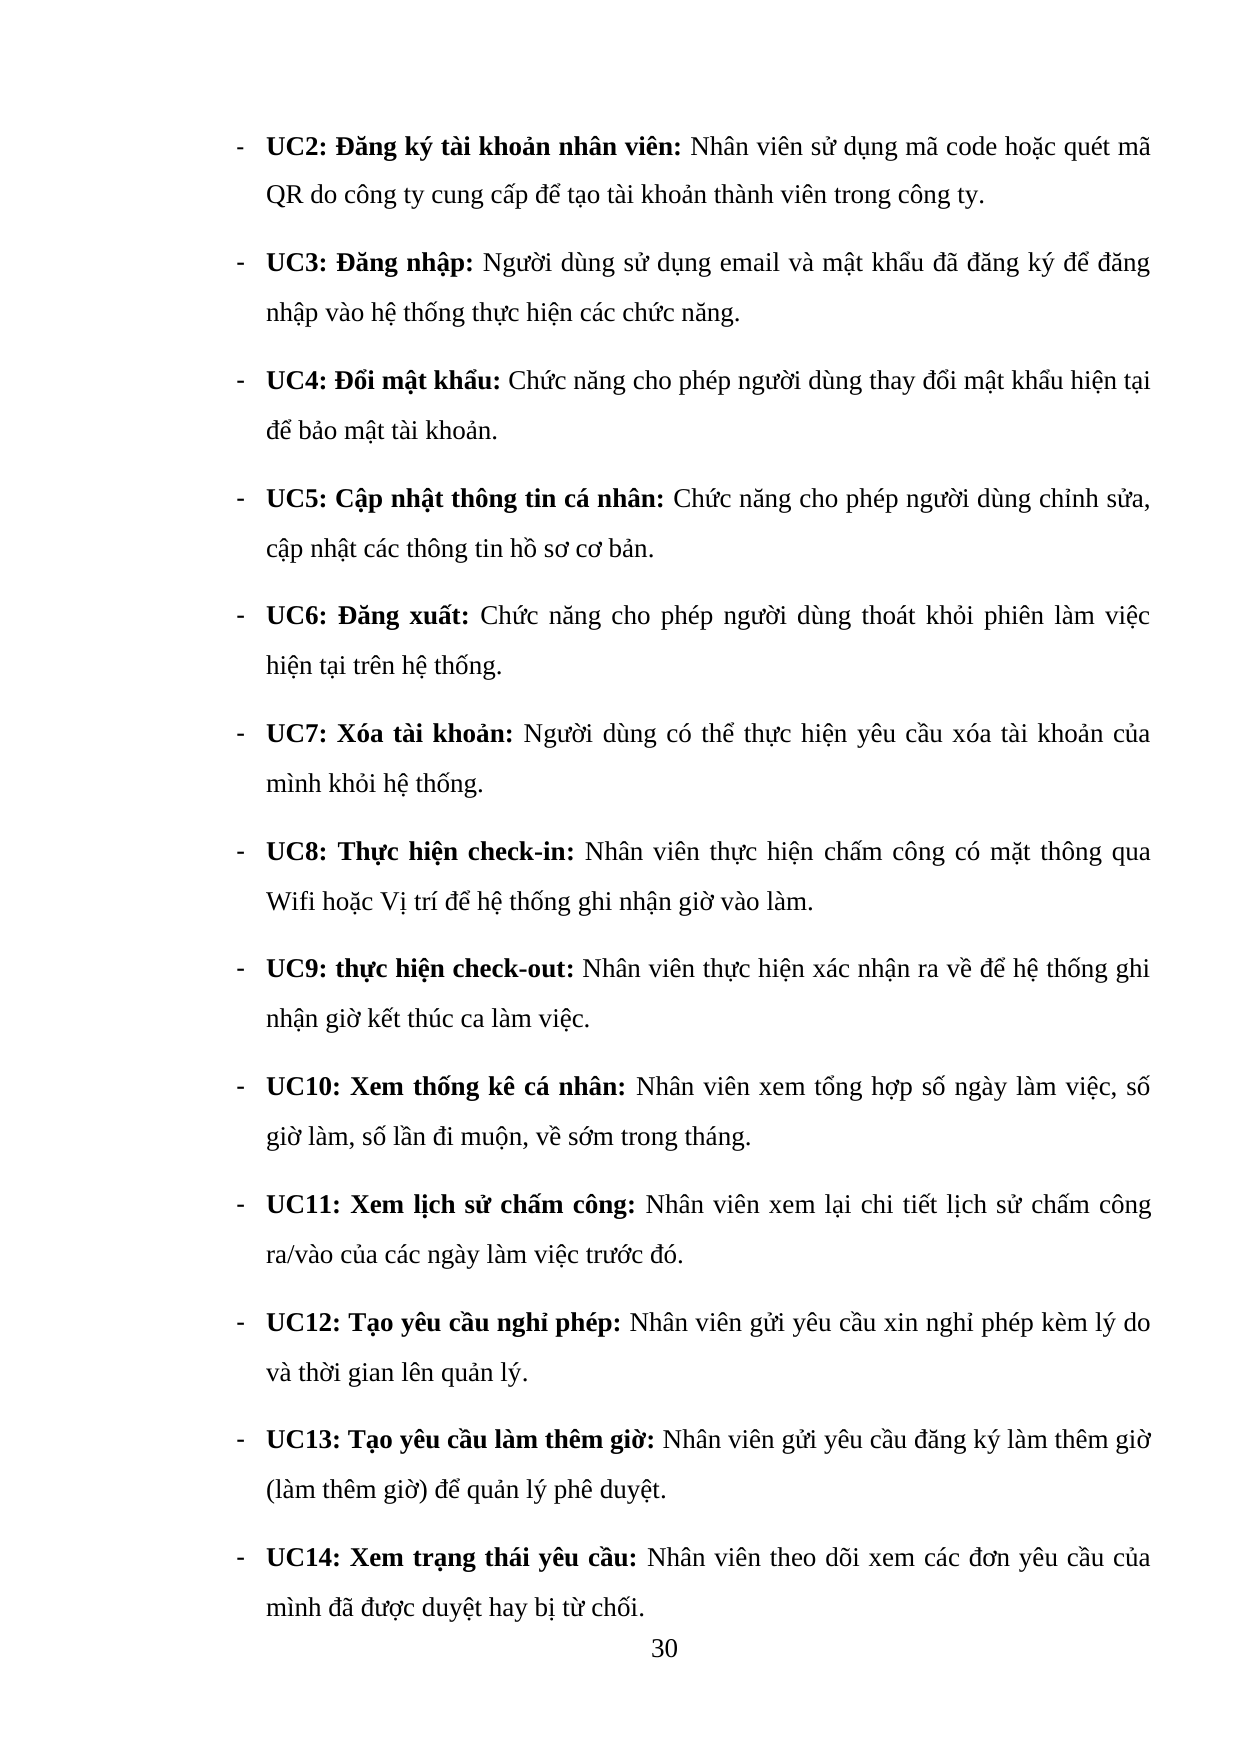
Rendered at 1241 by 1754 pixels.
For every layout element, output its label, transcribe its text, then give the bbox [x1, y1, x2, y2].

list UC12: Tạo yêu cầu nghỉ phép: Nhân viên gửi yêu cầu xin nghỉ phép kèm lý do và thời gian lên quản lý. [236, 1291, 1152, 1387]
list UC9: thực hiện check-out: Nhân viên thực hiện xác nhận ra về để hệ thống ghi nhận giờ kết thúc ca làm việc. [236, 938, 1152, 1034]
list UC13: Tạo yêu cầu làm thêm giờ: Nhân viên gửi yêu cầu đăng ký làm thêm giờ (làm thêm giờ) để quản lý phê duyệt. [236, 1409, 1152, 1504]
list UC7: Xóa tài khoản: Người dùng có thể thực hiện yêu cầu xóa tài khoản của mình khỏi hệ thống. [236, 702, 1152, 798]
list UC6: Đăng xuất: Chức năng cho phép người dùng thoát khỏi phiên làm việc hiện tại trên hệ thống. [236, 585, 1152, 681]
list UC11: Xem lịch sử chấm công: Nhân viên xem lại chi tiết lịch sử chấm công ra/vào của các ngày làm việc trước đó. [236, 1173, 1152, 1269]
list UC4: Đổi mật khẩu: Chức năng cho phép người dùng thay đổi mật khẩu hiện tại để bảo mật tài khoản. [236, 349, 1152, 445]
list UC2: Đăng ký tài khoản nhân viên: Nhân viên sử dụng mã code hoặc quét mã QR do công ty cung cấp để tạo tài khoản thành viên trong công ty. [236, 118, 1152, 210]
list UC8: Thực hiện check-in: Nhân viên thực hiện chấm công có mặt thông qua Wifi hoặc Vị trí để hệ thống ghi nhận giờ vào làm. [236, 820, 1152, 916]
list UC10: Xem thống kê cá nhân: Nhân viên xem tổng hợp số ngày làm việc, số giờ làm, số lần đi muộn, về sớm trong tháng. [236, 1056, 1152, 1151]
list UC5: Cập nhật thông tin cá nhân: Chức năng cho phép người dùng chỉnh sửa, cập nhật các thông tin hồ sơ cơ bản. [236, 467, 1152, 563]
list UC14: Xem trạng thái yêu cầu: Nhân viên theo dõi xem các đơn yêu cầu của mình đã được duyệt hay bị từ chối. [236, 1526, 1152, 1622]
list UC3: Đăng nhập: Người dùng sử dụng email và mật khẩu đã đăng ký để đăng nhập vào hệ thống thực hiện các chức năng. [236, 232, 1152, 327]
